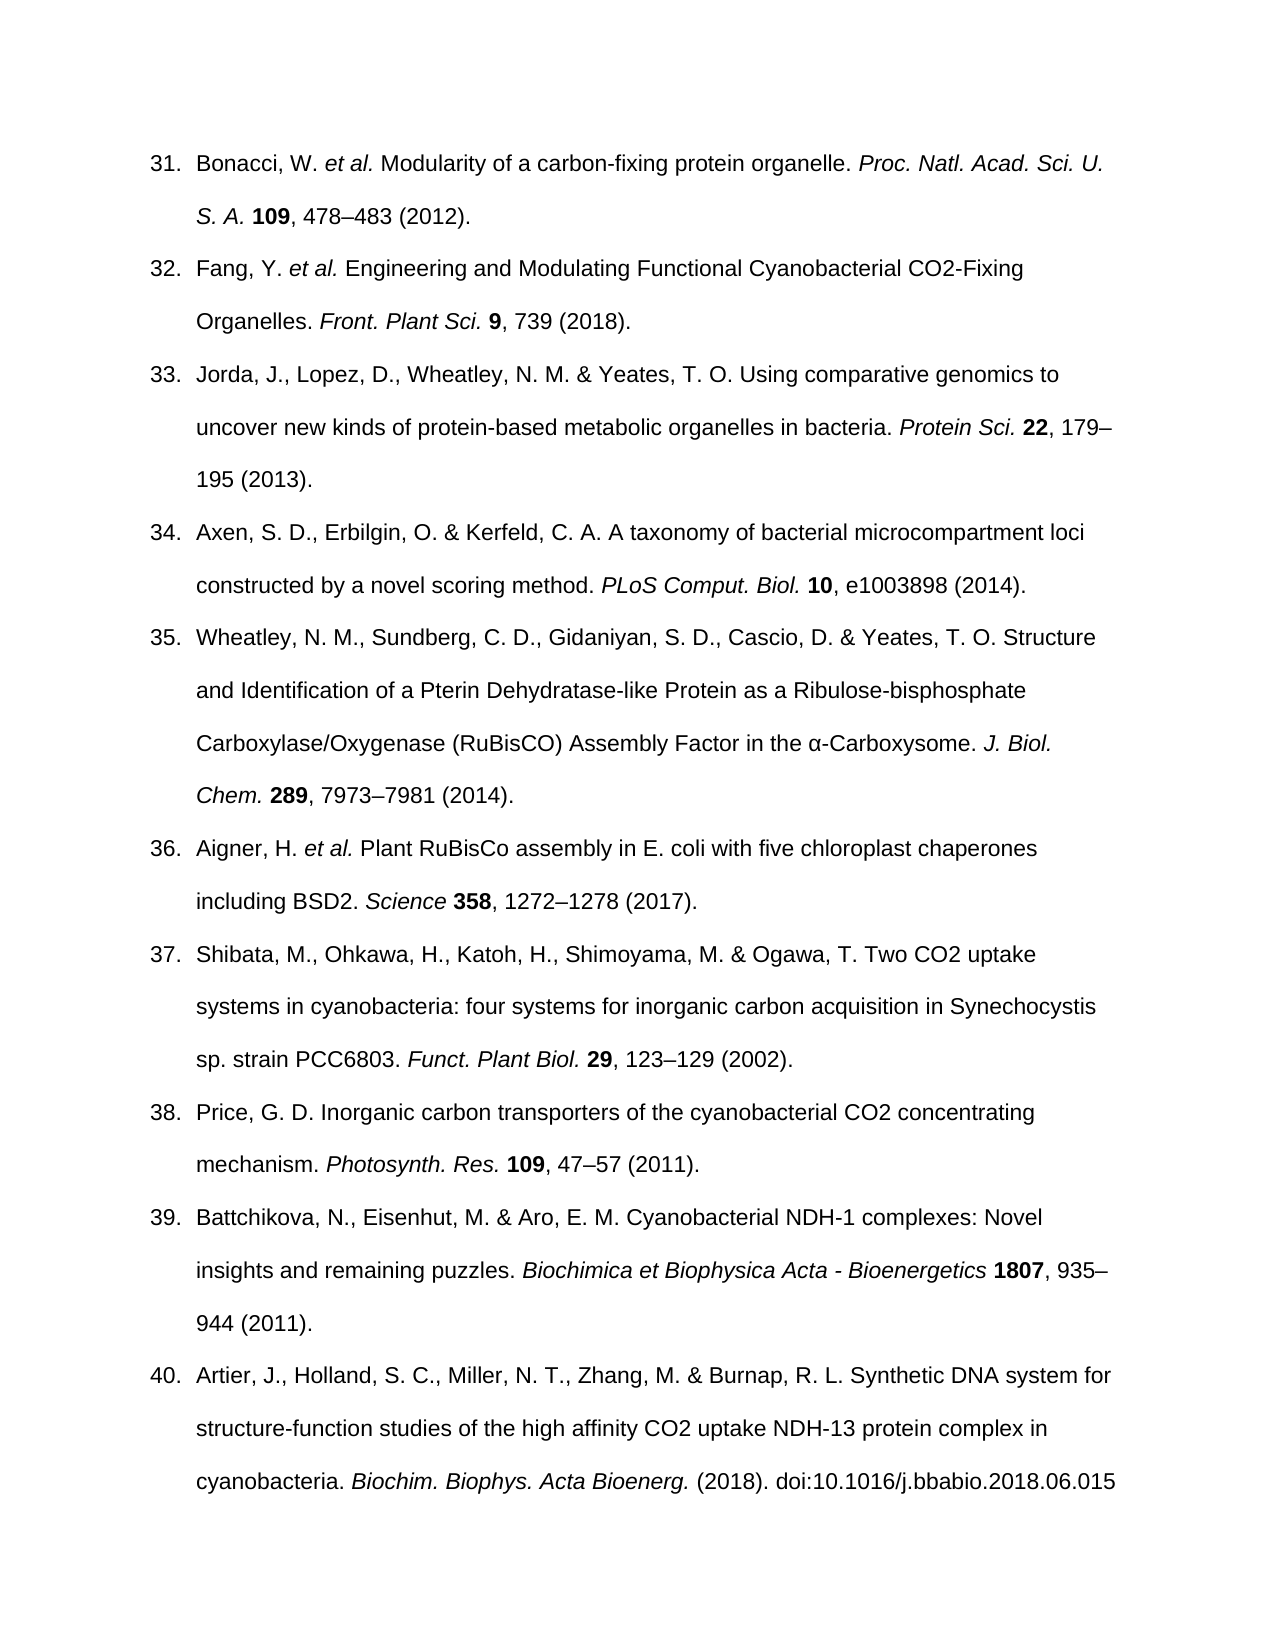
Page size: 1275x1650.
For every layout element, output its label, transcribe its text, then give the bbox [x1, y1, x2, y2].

text 35. Wheatley, N. M., Sundberg, C. D., Gidaniyan, S. D., Cascio, D. & Yeates, T. O. Structure and Identification of a Pterin Dehydratase-like Protein as a Ribulose-bisphosphate Carboxylase/Oxygenase (RuBisCO) Assembly Factor in the α-Carboxysome. J. Biol. Chem. 289, 7973–7981 (2014). [150, 624, 1125, 809]
text 33. Jorda, J., Lopez, D., Wheatley, N. M. & Yeates, T. O. Using comparative genomics to uncover new kinds of protein-based metabolic organelles in bacteria. Protein Sci. 22, 179–195 (2013). [150, 361, 1125, 493]
text 34. Axen, S. D., Erbilgin, O. & Kerfeld, C. A. A taxonomy of bacterial microcompartment loci constructed by a novel scoring method. PLoS Comput. Biol. 10, e1003898 (2014). [150, 519, 1125, 598]
text 31. Bonacci, W. et al. Modularity of a carbon-fixing protein organelle. Proc. Natl. Acad. Sci. U. S. A. 109, 478–483 (2012). [150, 150, 1125, 229]
text 39. Battchikova, N., Eisenhut, M. & Aro, E. M. Cyanobacterial NDH-1 complexes: Novel insights and remaining puzzles. Biochimica et Biophysica Acta - Bioenergetics 1807, 935–944 (2011). [150, 1204, 1125, 1336]
text 38. Price, G. D. Inorganic carbon transporters of the cyanobacterial CO2 concentrating mechanism. Photosynth. Res. 109, 47–57 (2011). [150, 1099, 1125, 1178]
text 32. Fang, Y. et al. Engineering and Modulating Functional Cyanobacterial CO2-Fixing Organelles. Front. Plant Sci. 9, 739 (2018). [150, 255, 1125, 334]
text 40. Artier, J., Holland, S. C., Miller, N. T., Zhang, M. & Burnap, R. L. Synthetic DNA system for structure-function studies of the high affinity CO2 uptake NDH-13 protein complex in cyanobacteria. Biochim. Biophys. Acta Bioenerg. (2018). doi:10.1016/j.bbabio.2018.06.015 [150, 1362, 1125, 1494]
text 37. Shibata, M., Ohkawa, H., Katoh, H., Shimoyama, M. & Ogawa, T. Two CO2 uptake systems in cyanobacteria: four systems for inorganic carbon acquisition in Synechocystis sp. strain PCC6803. Funct. Plant Biol. 29, 123–129 (2002). [150, 941, 1125, 1072]
text 36. Aigner, H. et al. Plant RuBisCo assembly in E. coli with five chloroplast chaperones including BSD2. Science 358, 1272–1278 (2017). [150, 835, 1125, 914]
